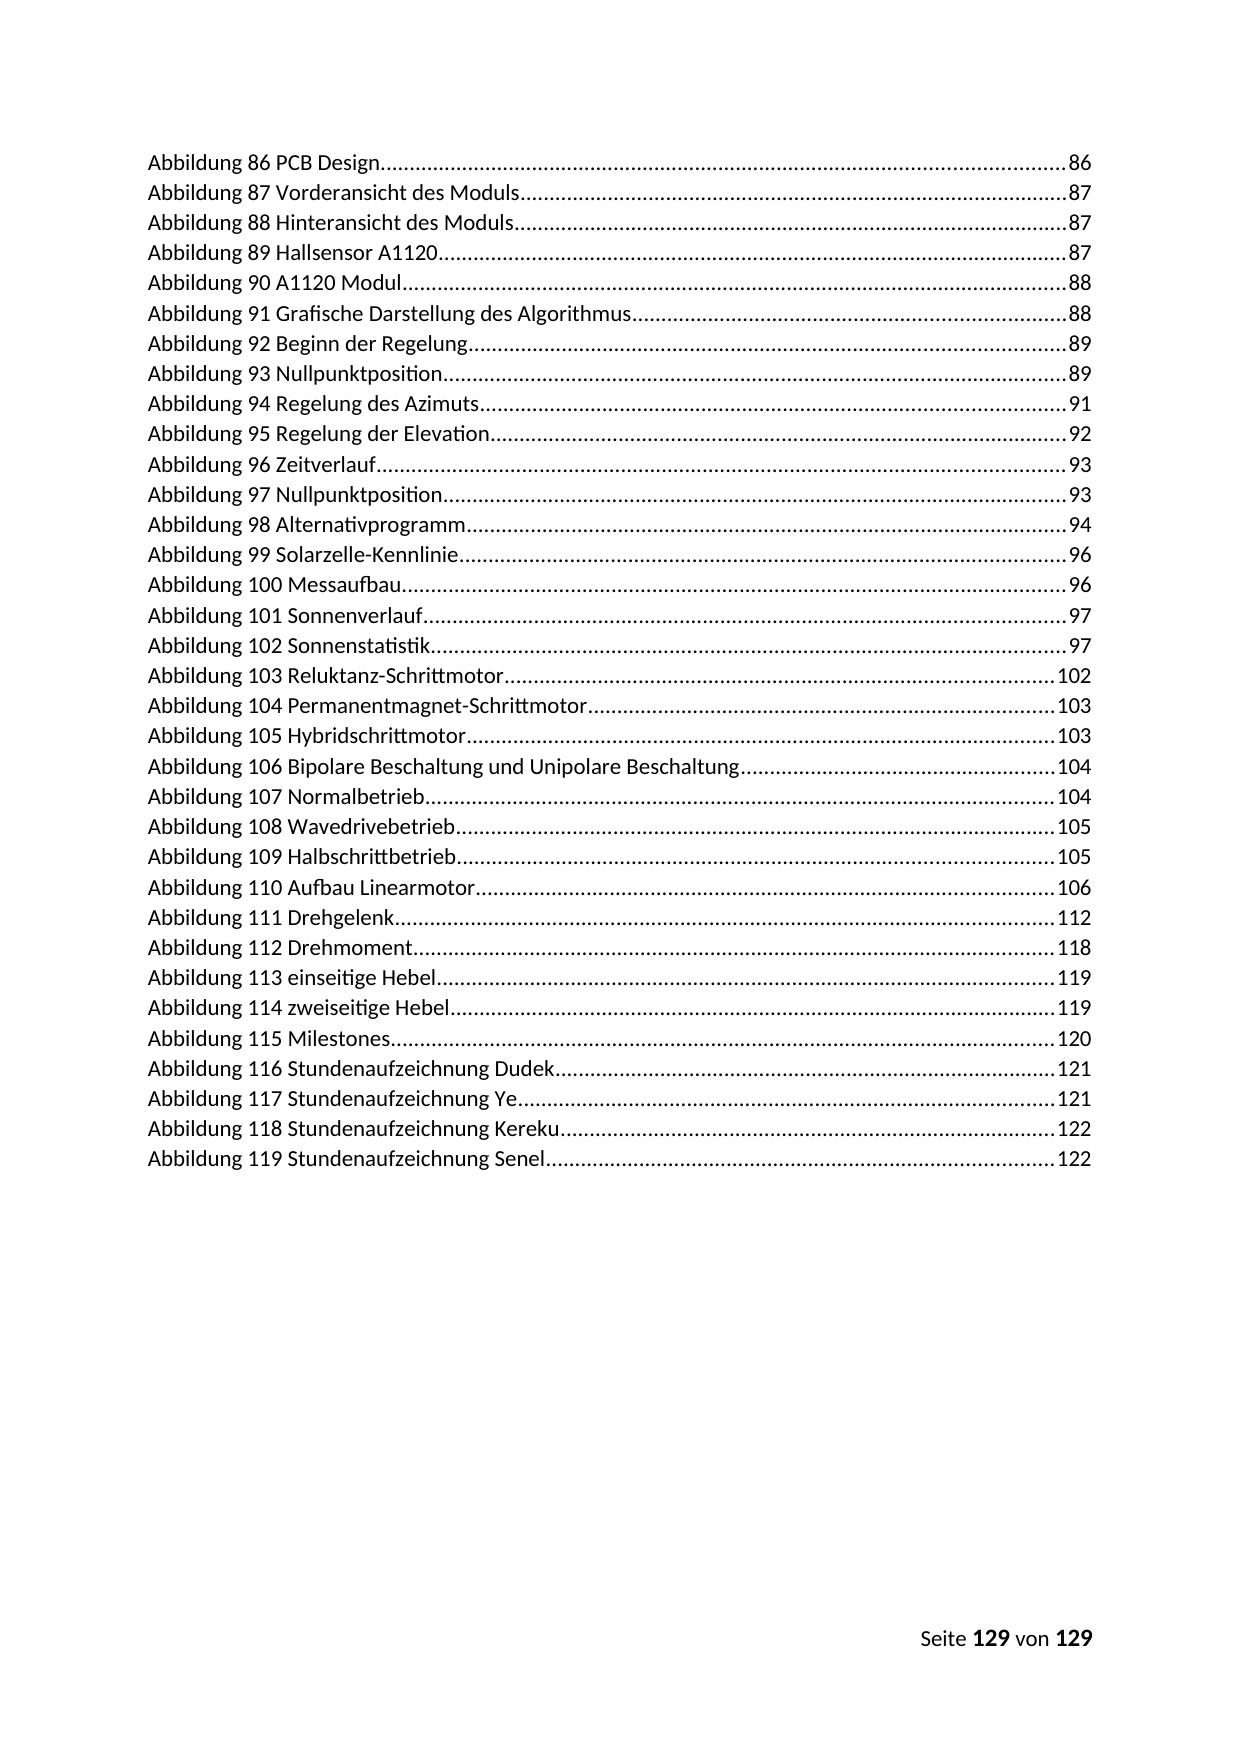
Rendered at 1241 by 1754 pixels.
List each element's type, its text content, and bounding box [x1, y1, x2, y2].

text Abbildung 86 PCB Design 86 [148, 148, 1093, 176]
text Abbildung 95 Regelung der Elevation 92 [148, 419, 1093, 447]
text Abbildung 106 Bipolare Beschaltung und Unipolare Beschaltung 104 [148, 752, 1093, 780]
text Abbildung 119 Stundenaufzeichnung Senel 122 [148, 1144, 1093, 1172]
text Abbildung 109 Halbschrittbetrieb 105 [148, 842, 1093, 870]
text Abbildung 93 Nullpunktposition 89 [148, 359, 1093, 387]
text Abbildung 113 einseitige Hebel 119 [148, 963, 1093, 991]
text Abbildung 100 Messaufbau 96 [148, 571, 1093, 598]
text Abbildung 102 Sonnenstatistik 97 [148, 631, 1093, 659]
text Abbildung 99 Solarzelle-Kennlinie 96 [148, 540, 1093, 568]
text Abbildung 116 Stundenaufzeichnung Dudek 121 [148, 1054, 1093, 1082]
text Abbildung 110 Aufbau Linearmotor 106 [148, 873, 1093, 901]
text Abbildung 112 Drehmoment 118 [148, 933, 1093, 961]
text Abbildung 118 Stundenaufzeichnung Kereku 122 [148, 1114, 1093, 1142]
text Abbildung 87 Vorderansicht des Moduls 87 [148, 178, 1093, 206]
text Abbildung 117 Stundenaufzeichnung Ye 121 [148, 1084, 1093, 1112]
text Abbildung 104 Permanentmagnet-Schrittmotor 103 [148, 691, 1093, 719]
text Abbildung 96 Zeitverlauf 93 [148, 450, 1093, 478]
text Abbildung 105 Hybridschrittmotor 103 [148, 722, 1093, 749]
text Abbildung 97 Nullpunktposition 93 [148, 480, 1093, 508]
text Abbildung 115 Milestones 120 [148, 1024, 1093, 1052]
text Abbildung 103 Reluktanz-Schrittmotor 102 [148, 661, 1093, 689]
text Abbildung 89 Hallsensor A1120 87 [148, 238, 1093, 266]
text Abbildung 91 Grafische Darstellung des Algorithmus 88 [148, 299, 1093, 327]
text Abbildung 94 Regelung des Azimuts 91 [148, 389, 1093, 417]
text Abbildung 108 Wavedrivebetrieb 105 [148, 812, 1093, 840]
text Abbildung 107 Normalbetrieb 104 [148, 782, 1093, 810]
text Abbildung 88 Hinteransicht des Moduls 87 [148, 208, 1093, 236]
text Abbildung 114 zweiseitige Hebel 119 [148, 993, 1093, 1021]
text Abbildung 90 A1120 Modul 88 [148, 268, 1093, 296]
text Abbildung 101 Sonnenverlauf 97 [148, 601, 1093, 629]
text Abbildung 92 Beginn der Regelung 89 [148, 329, 1093, 357]
text Abbildung 98 Alternativprogramm 94 [148, 510, 1093, 538]
text Abbildung 111 Drehgelenk 112 [148, 903, 1093, 931]
